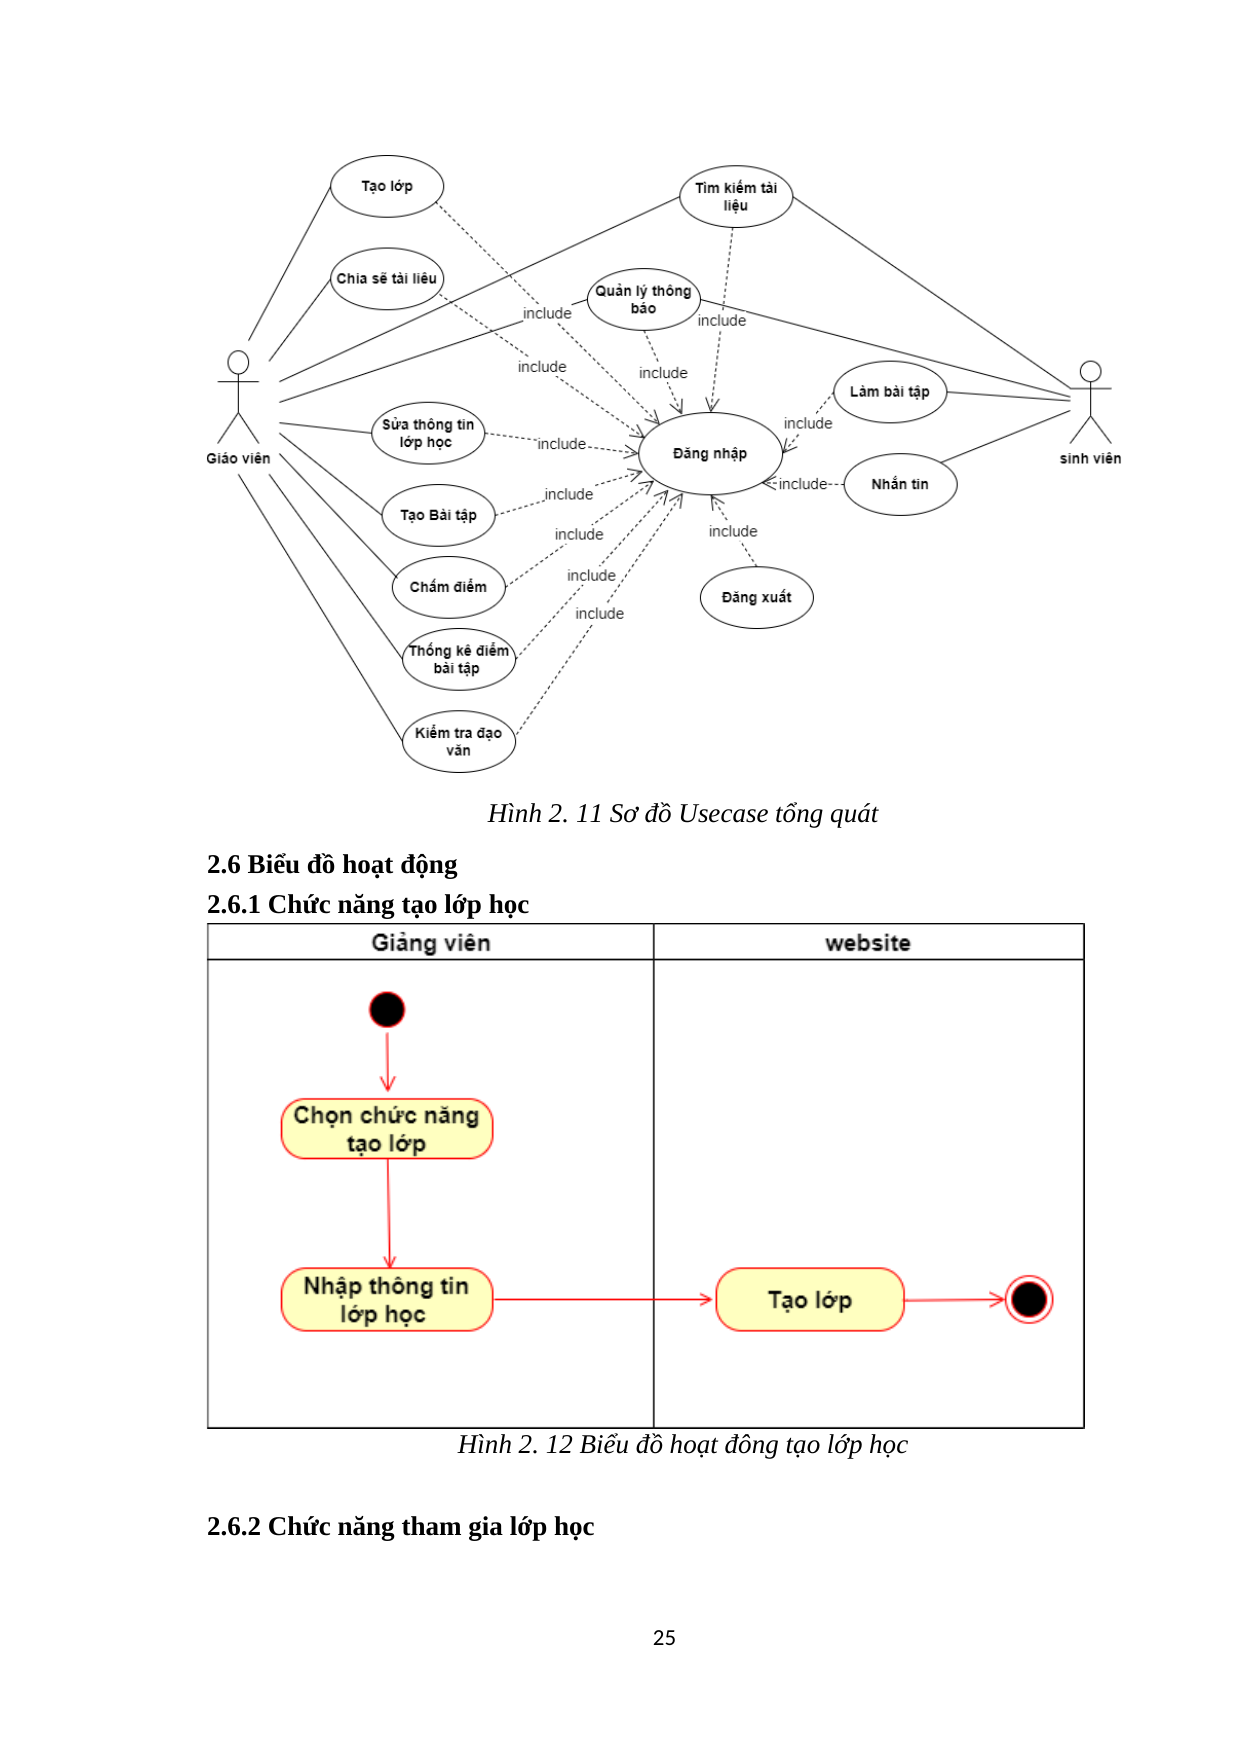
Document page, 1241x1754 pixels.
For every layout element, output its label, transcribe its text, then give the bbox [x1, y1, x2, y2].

text Hình 2. 12 Biểu đồ hoạt đông tạo lớp học [244, 1428, 1122, 1459]
picture [206, 155, 1122, 773]
subtitle 2.6.2 Chức năng tham gia lớp học [207, 1510, 1122, 1541]
subtitle 2.6.1 Chức năng tạo lớp học [207, 888, 1122, 919]
picture [206, 923, 1085, 1429]
text Hình 2. 11 Sơ đồ Usecase tổng quát [244, 797, 1122, 828]
subtitle 2.6 Biểu đồ hoạt động [207, 848, 1122, 879]
